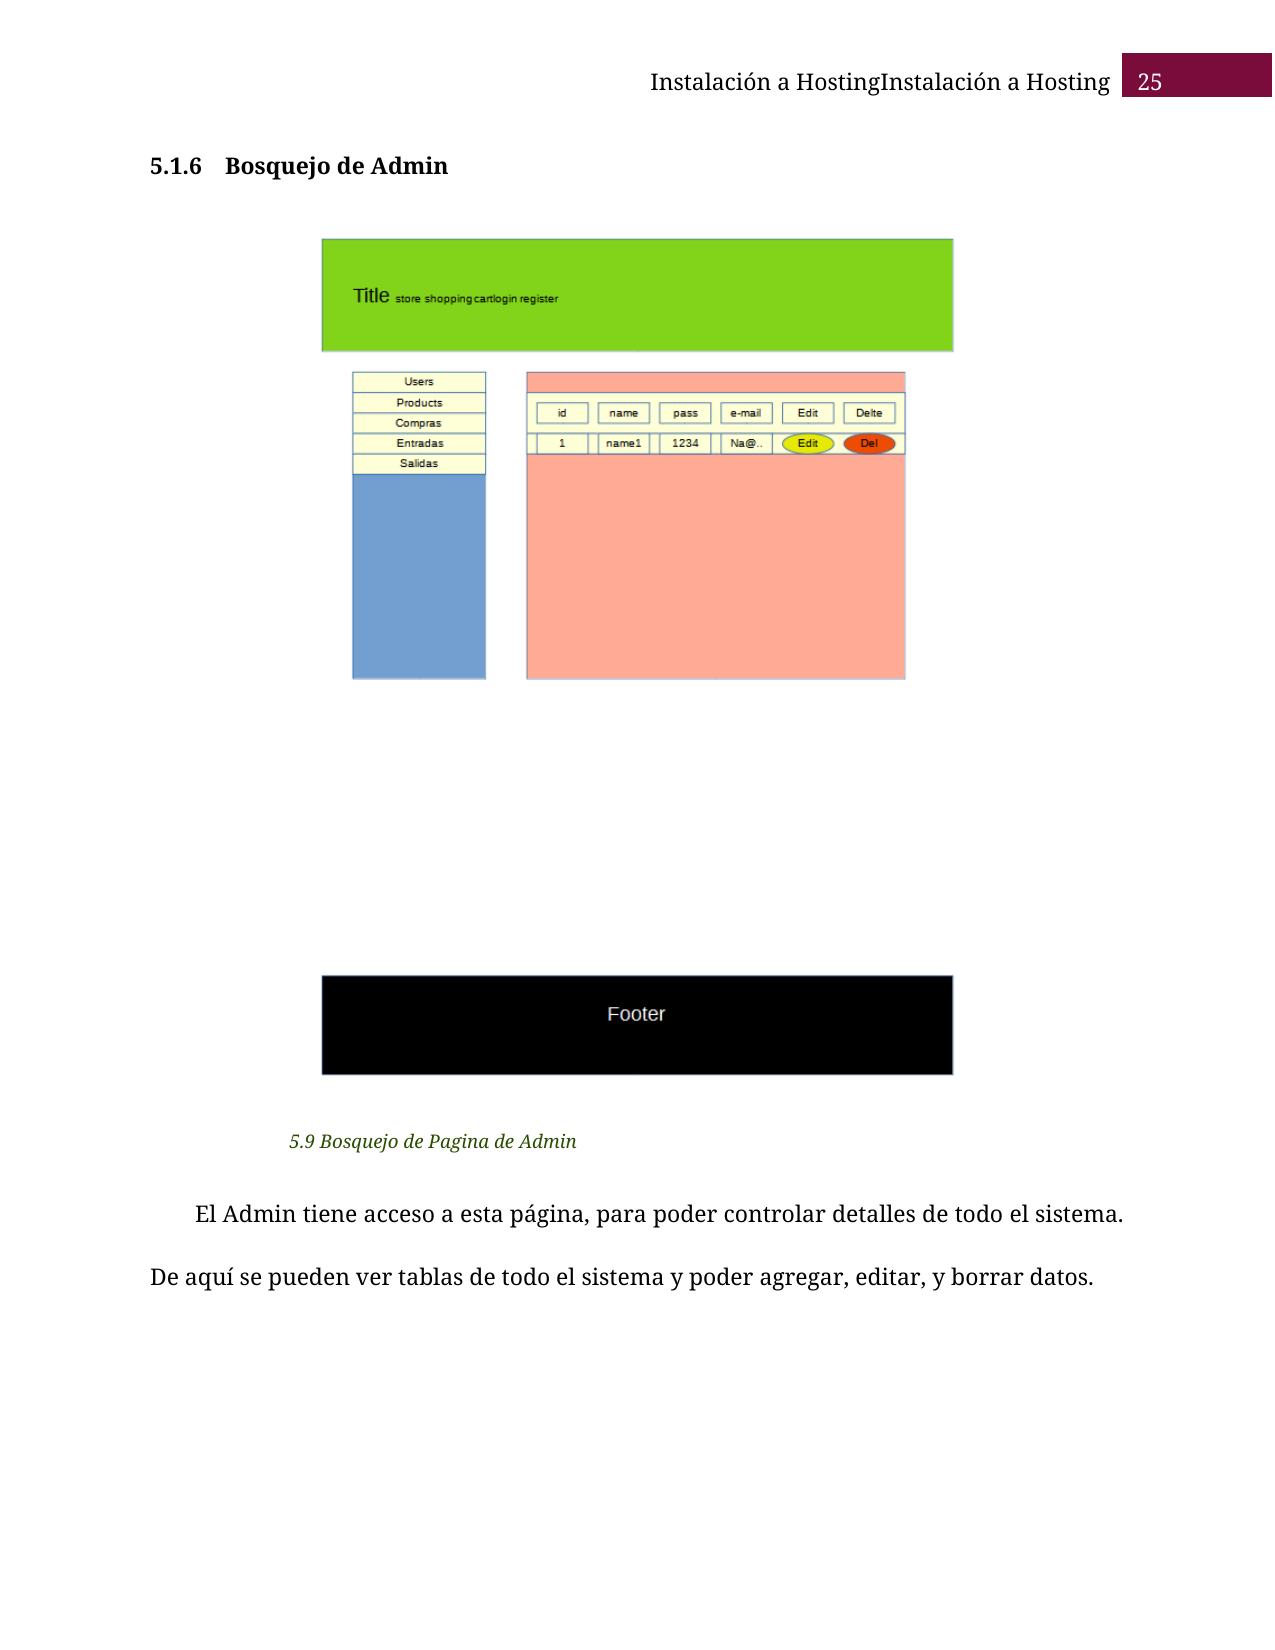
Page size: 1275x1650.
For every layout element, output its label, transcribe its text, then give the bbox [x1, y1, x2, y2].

subtitle Bosquejo de Admin [150, 150, 1125, 181]
picture [289, 206, 986, 1107]
